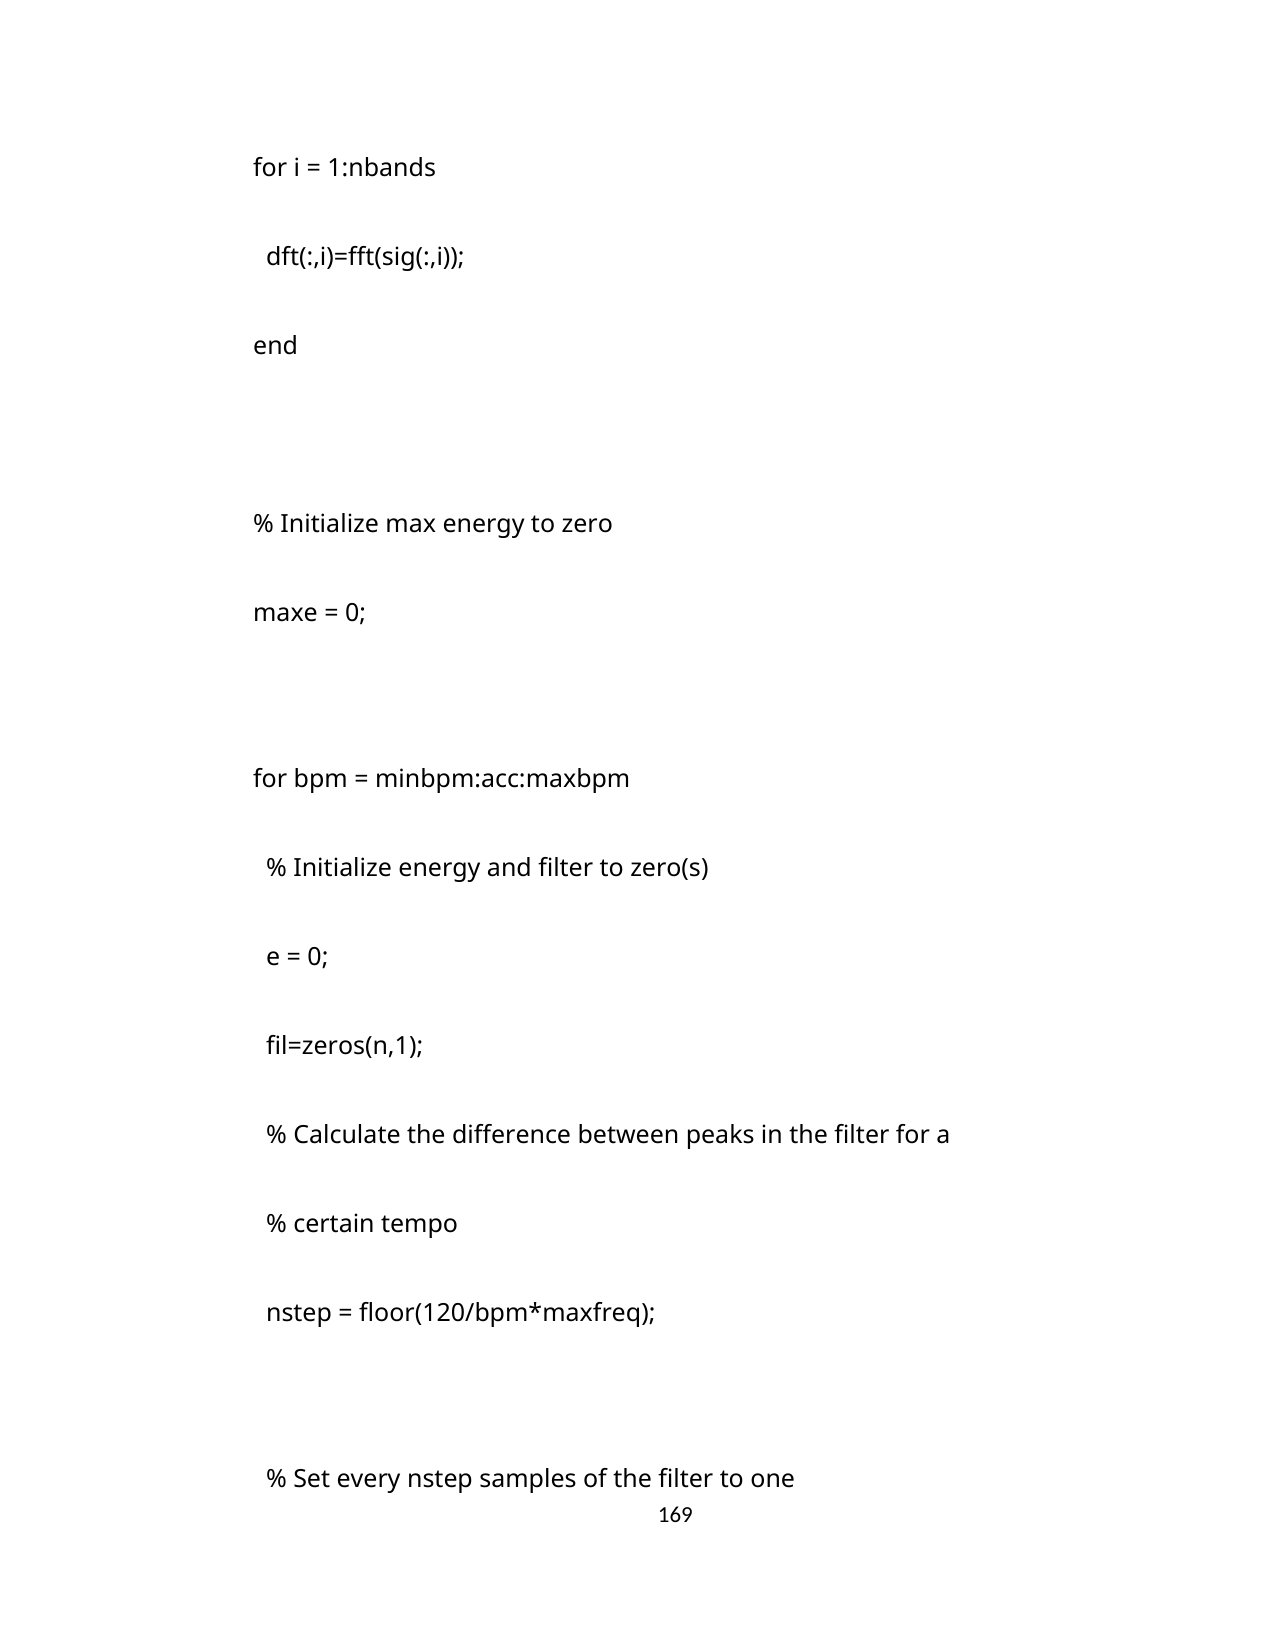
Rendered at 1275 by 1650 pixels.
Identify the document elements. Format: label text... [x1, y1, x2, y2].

text maxe = 0; [240, 595, 1110, 629]
text % Set every nstep samples of the filter to one [240, 1460, 1110, 1494]
text nstep = floor(120/bpm*maxfreq); [240, 1294, 1110, 1328]
text for bpm = minbpm:acc:maxbpm [240, 761, 1110, 795]
text for i = 1:nbands [240, 150, 1110, 184]
text % Initialize energy and filter to zero(s) [240, 849, 1110, 884]
text e = 0; [240, 938, 1110, 973]
text % Calculate the difference between peaks in the filter for a [240, 1116, 1110, 1151]
text fil=zeros(n,1); [240, 1027, 1110, 1062]
text end [240, 328, 1110, 362]
text % certain tempo [240, 1205, 1110, 1239]
text % Initialize max energy to zero [240, 506, 1110, 540]
text dft(:,i)=fft(sig(:,i)); [240, 239, 1110, 273]
